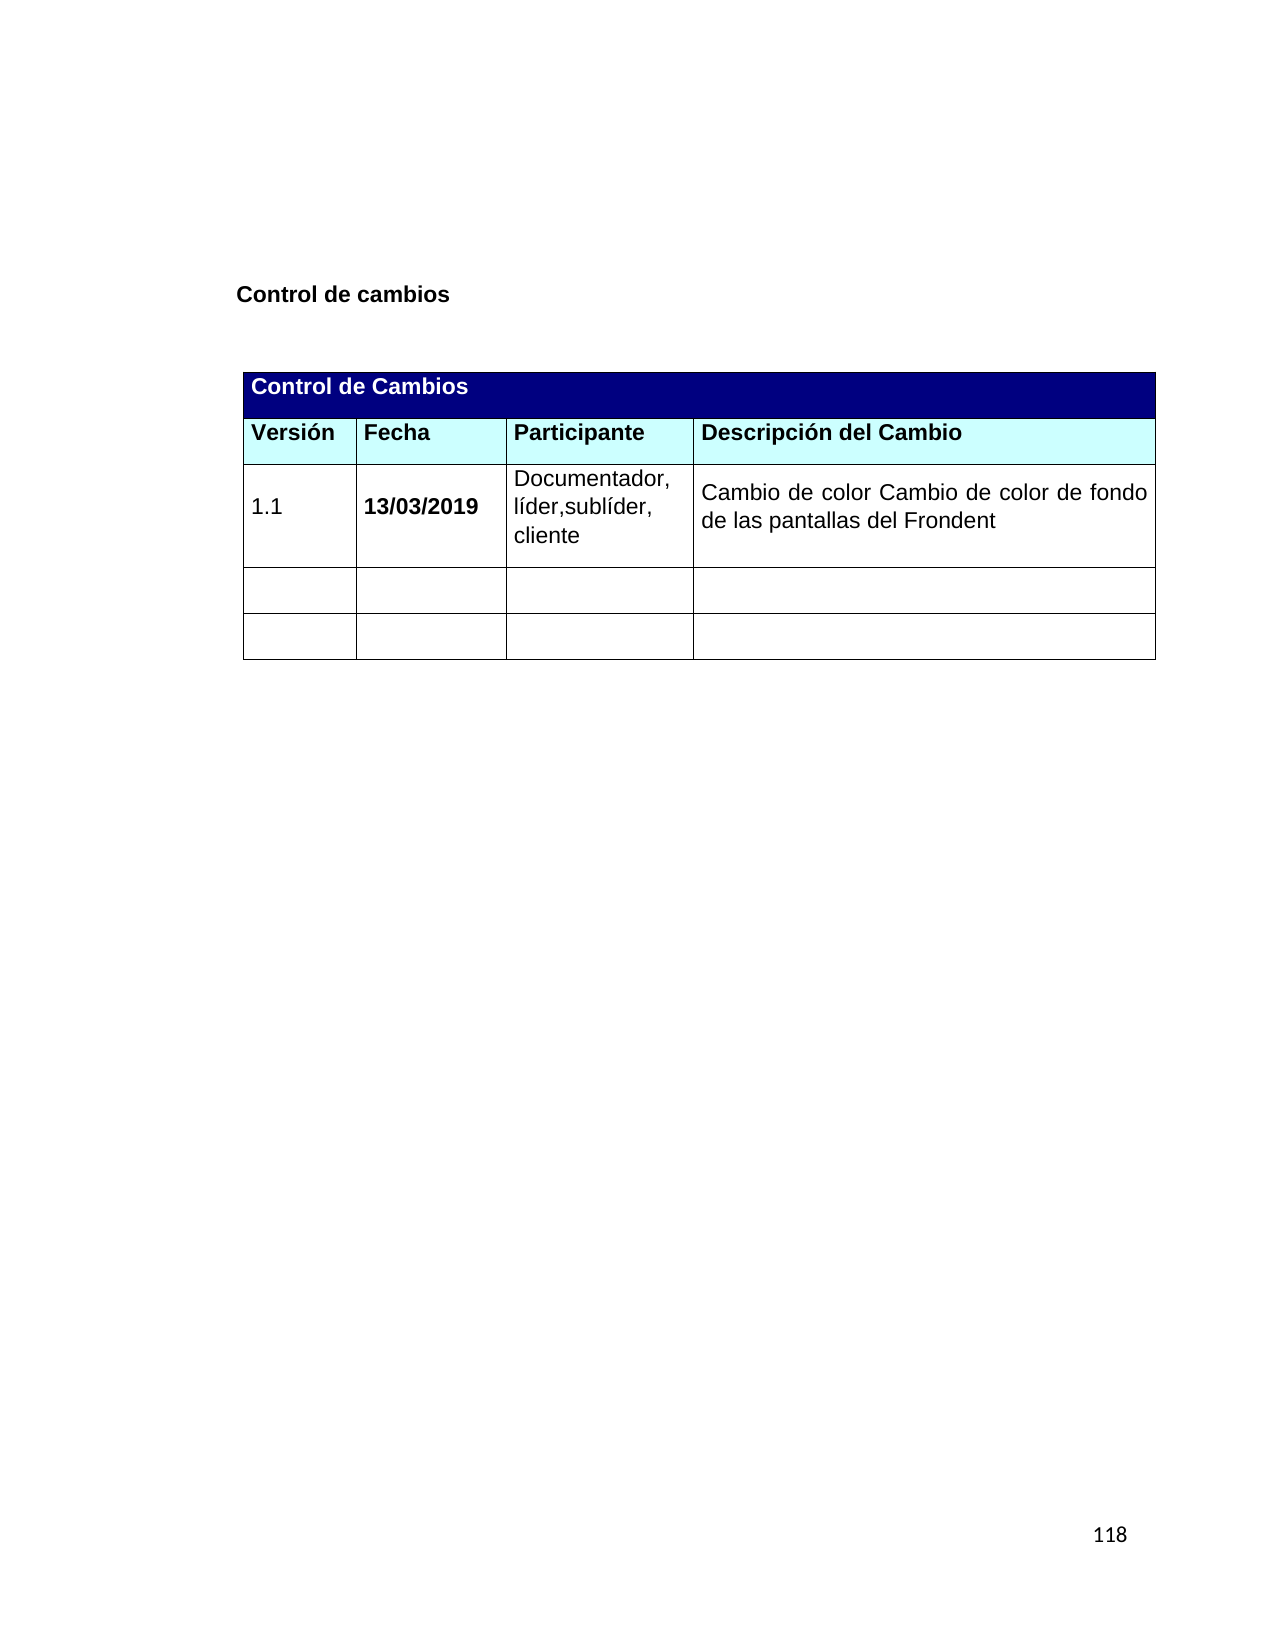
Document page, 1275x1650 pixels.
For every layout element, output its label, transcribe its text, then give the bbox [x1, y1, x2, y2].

table_cell [507, 568, 693, 613]
table_cell [507, 614, 693, 659]
table_cell Documentador, líder,sublíder, cliente [507, 465, 693, 567]
table_cell [244, 568, 356, 613]
text Control de cambios [236, 281, 1127, 308]
table_cell Versión [244, 419, 356, 464]
table_header Control de Cambios [244, 373, 1155, 418]
table_cell Fecha [357, 419, 506, 464]
table_cell Participante [507, 419, 693, 464]
table_cell [694, 614, 1155, 659]
table_cell [244, 614, 356, 659]
table_cell [357, 568, 506, 613]
table_cell [694, 568, 1155, 613]
table_cell Descripción del Cambio [694, 419, 1155, 464]
table_cell Cambio de color Cambio de color de fondo de las pantallas del Frondent [694, 465, 1155, 567]
table_cell [357, 614, 506, 659]
table_cell 13/03/2019 [357, 465, 506, 567]
table_cell 1.1 [244, 465, 356, 567]
